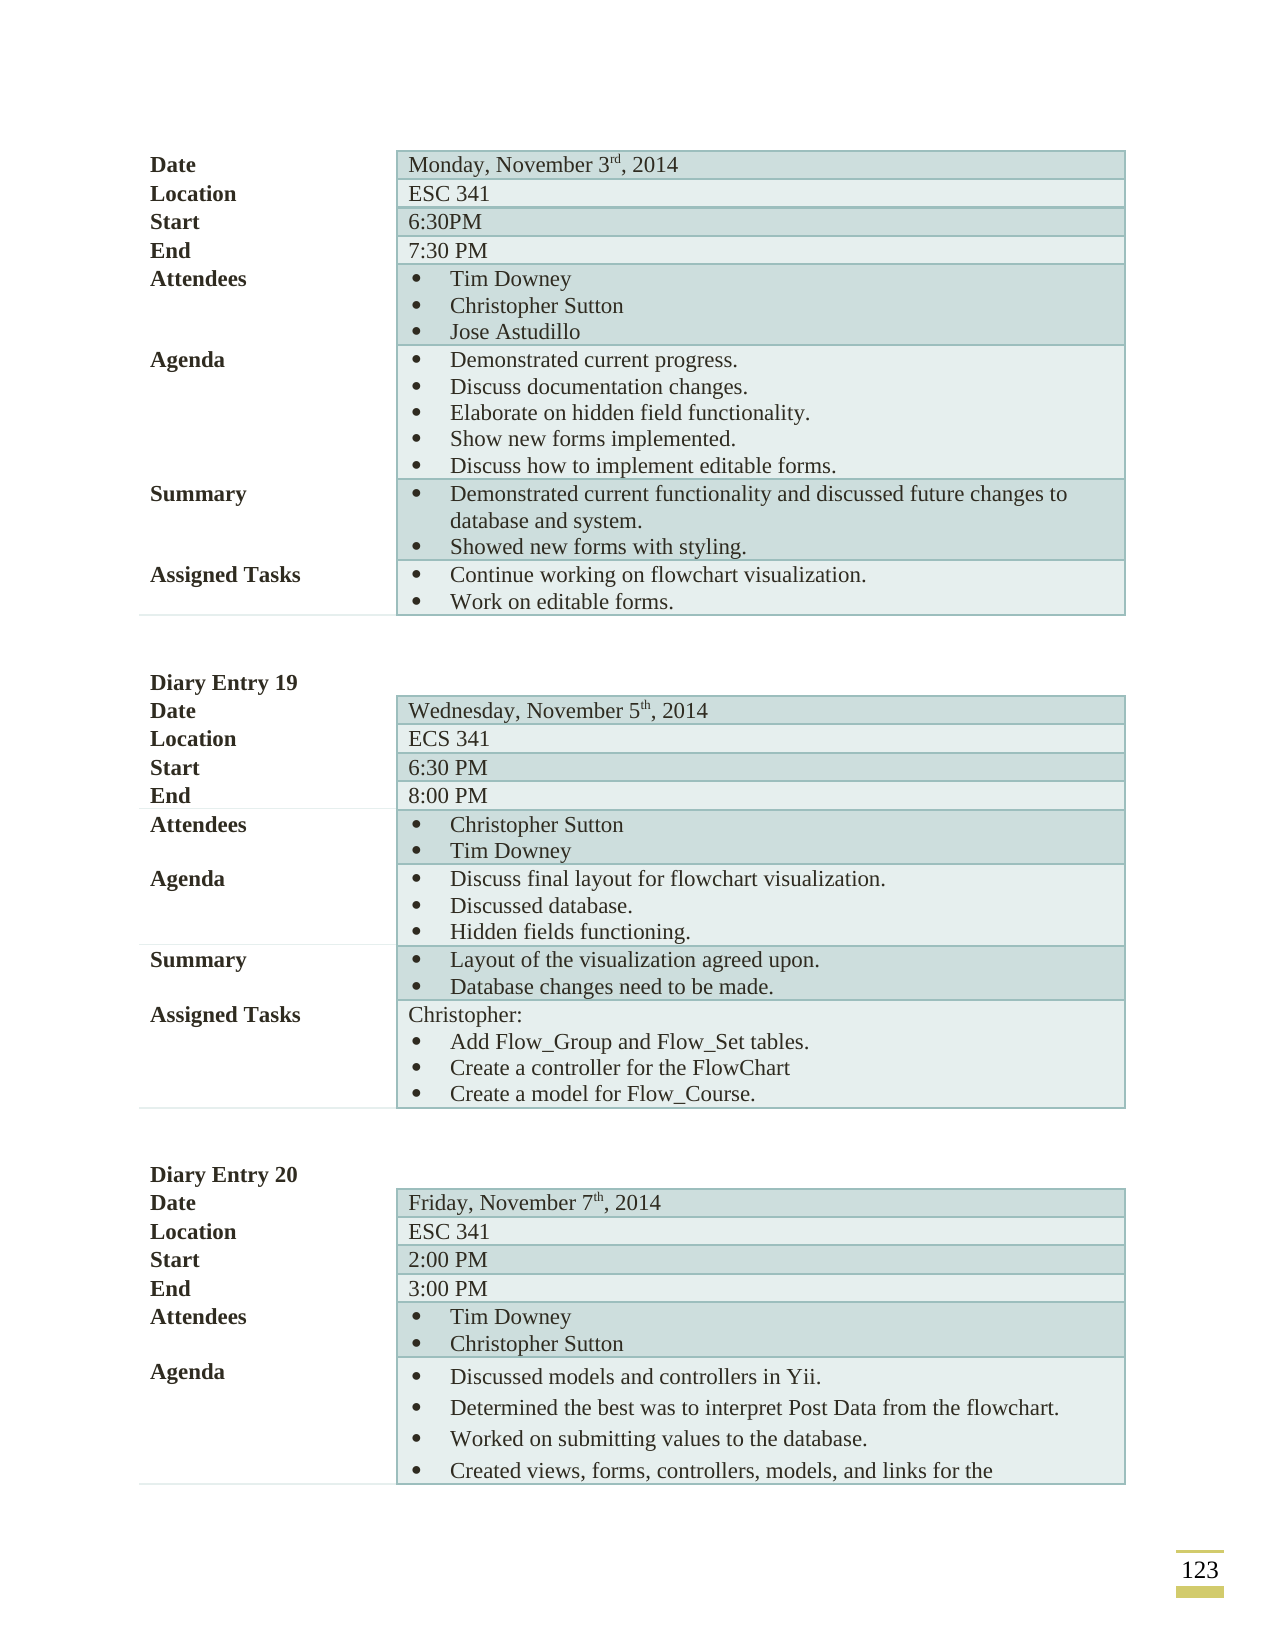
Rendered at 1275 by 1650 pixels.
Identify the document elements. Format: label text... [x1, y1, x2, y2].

table_cell Continue working on flowchart visualization. Work on editable forms. [398, 561, 1124, 614]
table_cell Agenda [139, 344, 396, 478]
table_cell ECS 341 [398, 725, 1124, 752]
table_cell Date [139, 1188, 396, 1216]
table_header Diary Entry 19 [139, 669, 1125, 695]
table_cell End [139, 1273, 396, 1301]
table_cell Wednesday, November 5th, 2014 [398, 697, 1124, 723]
table_cell 7:30 PM [398, 237, 1124, 263]
table_cell End [139, 235, 396, 263]
table_cell Monday, November 3rd, 2014 [398, 152, 1124, 178]
table_cell Start [139, 752, 396, 780]
table_cell Attendees [139, 1301, 396, 1356]
table_cell Agenda [139, 863, 396, 944]
table_cell Christopher: Add Flow_Group and Flow_Set tables. Create a controller for the FlowChart Create a model for Flow_Course. [398, 1001, 1124, 1107]
table_cell Christopher Sutton Tim Downey [398, 811, 1124, 863]
table_cell 3:00 PM [398, 1275, 1124, 1301]
table_cell Location [139, 723, 396, 752]
table_cell Friday, November 7th, 2014 [398, 1190, 1124, 1216]
table_cell Demonstrated current functionality and discussed future changes to database and system. Showed new forms with styling. [398, 480, 1124, 559]
table_cell 8:00 PM [398, 782, 1124, 808]
table_cell Tim Downey Christopher Sutton Jose Astudillo [398, 265, 1124, 344]
table_cell Date [139, 150, 396, 178]
table_cell Agenda [139, 1356, 396, 1483]
table_cell Attendees [139, 809, 396, 863]
table_cell ESC 341 [398, 180, 1124, 206]
table_cell Summary [139, 478, 396, 559]
table_cell Location [139, 178, 396, 206]
table_cell Start [139, 206, 396, 235]
table_header Diary Entry 20 [139, 1162, 1125, 1188]
table_cell Layout of the visualization agreed upon. Database changes need to be made. [398, 947, 1124, 999]
table_cell Assigned Tasks [139, 559, 396, 614]
table_cell Attendees [139, 263, 396, 344]
table_cell Tim Downey Christopher Sutton [398, 1303, 1124, 1356]
table_cell Assigned Tasks [139, 999, 396, 1107]
table_cell 6:30PM [398, 209, 1124, 235]
table_cell Summary [139, 945, 396, 999]
table_cell Discuss final layout for flowchart visualization. Discussed database. Hidden fields functioning. [398, 865, 1124, 944]
table_cell Demonstrated current progress. Discuss documentation changes. Elaborate on hidden field functionality. Show new forms implemented. Discuss how to implement editable forms. [398, 346, 1124, 478]
table_cell Date [139, 695, 396, 723]
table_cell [398, 1358, 1124, 1483]
table_cell Start [139, 1244, 396, 1273]
table_cell Location [139, 1216, 396, 1244]
table_cell ESC 341 [398, 1218, 1124, 1244]
table_cell 6:30 PM [398, 754, 1124, 780]
table_cell 2:00 PM [398, 1246, 1124, 1273]
table_cell End [139, 780, 396, 808]
